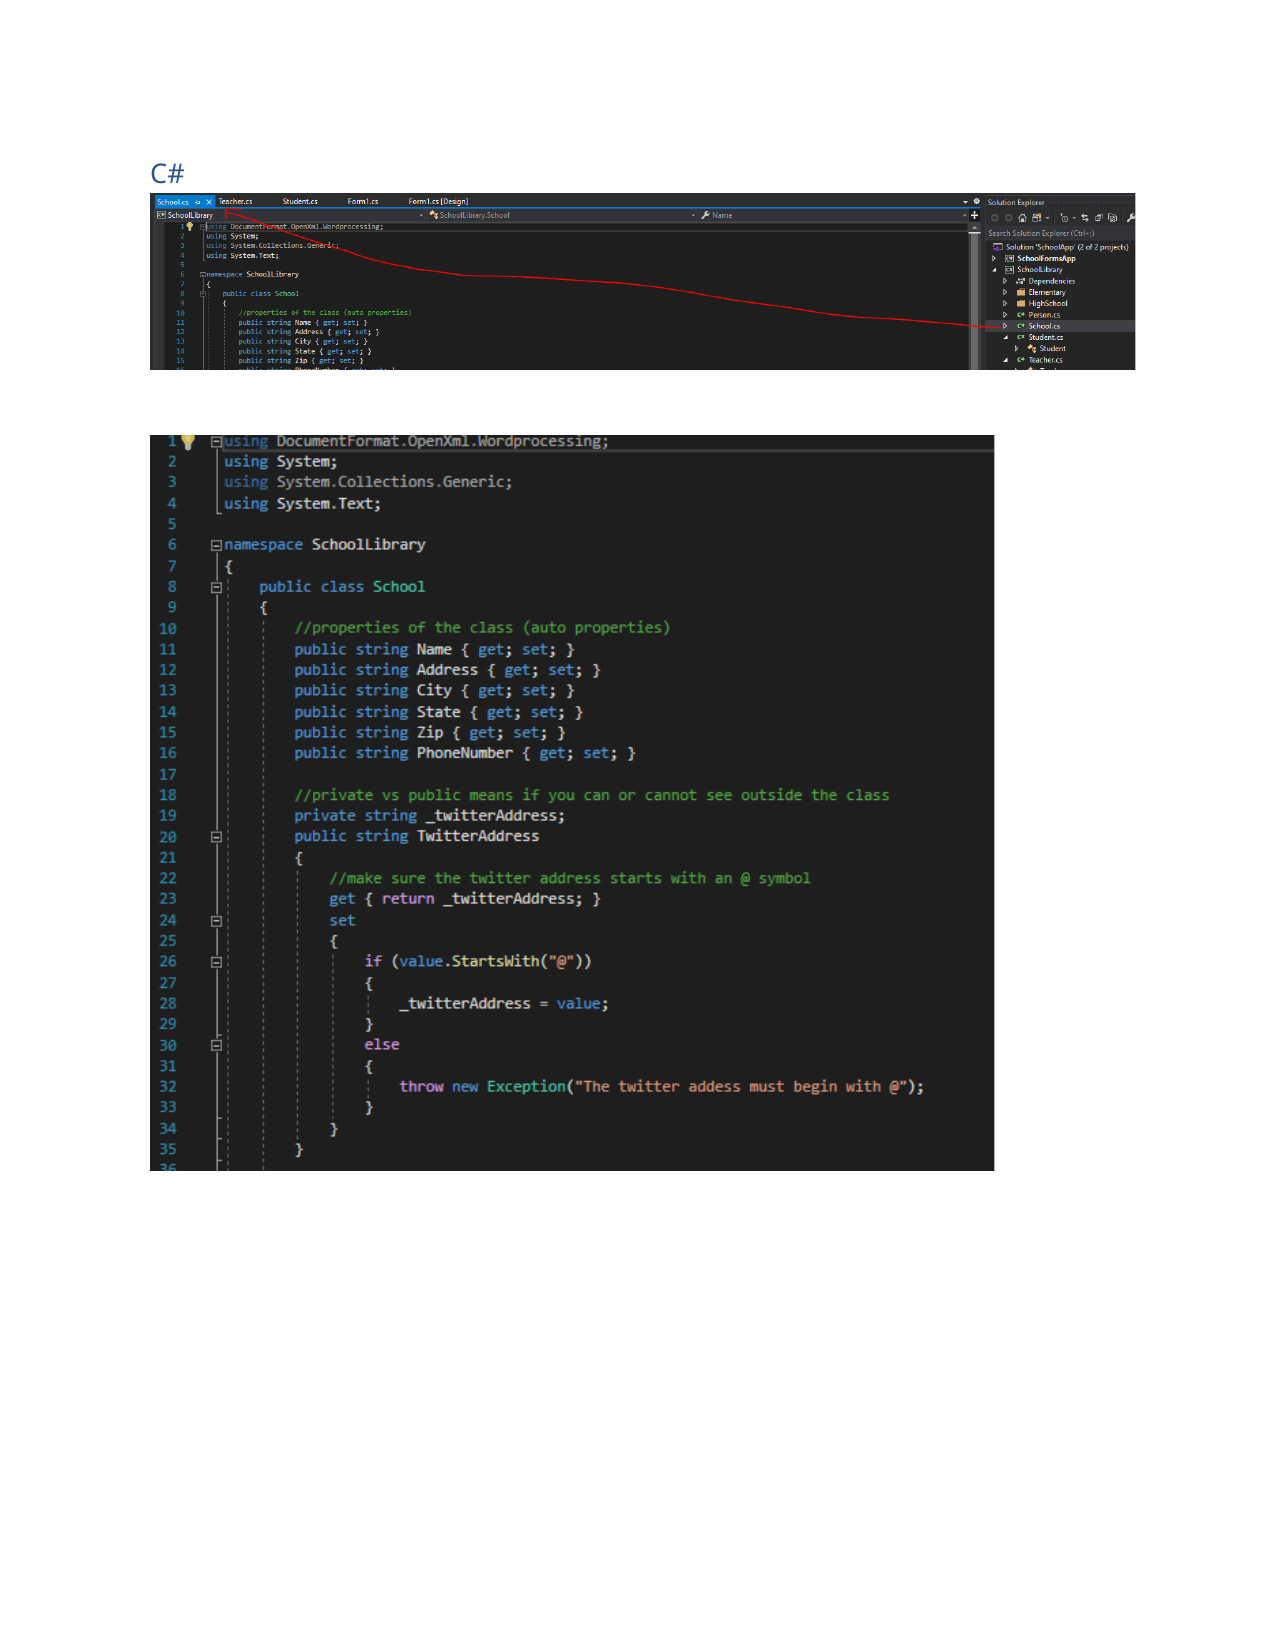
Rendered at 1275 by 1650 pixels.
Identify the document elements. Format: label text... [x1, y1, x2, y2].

picture [150, 435, 995, 1171]
picture [150, 193, 1136, 370]
subtitle C# [150, 154, 1125, 191]
